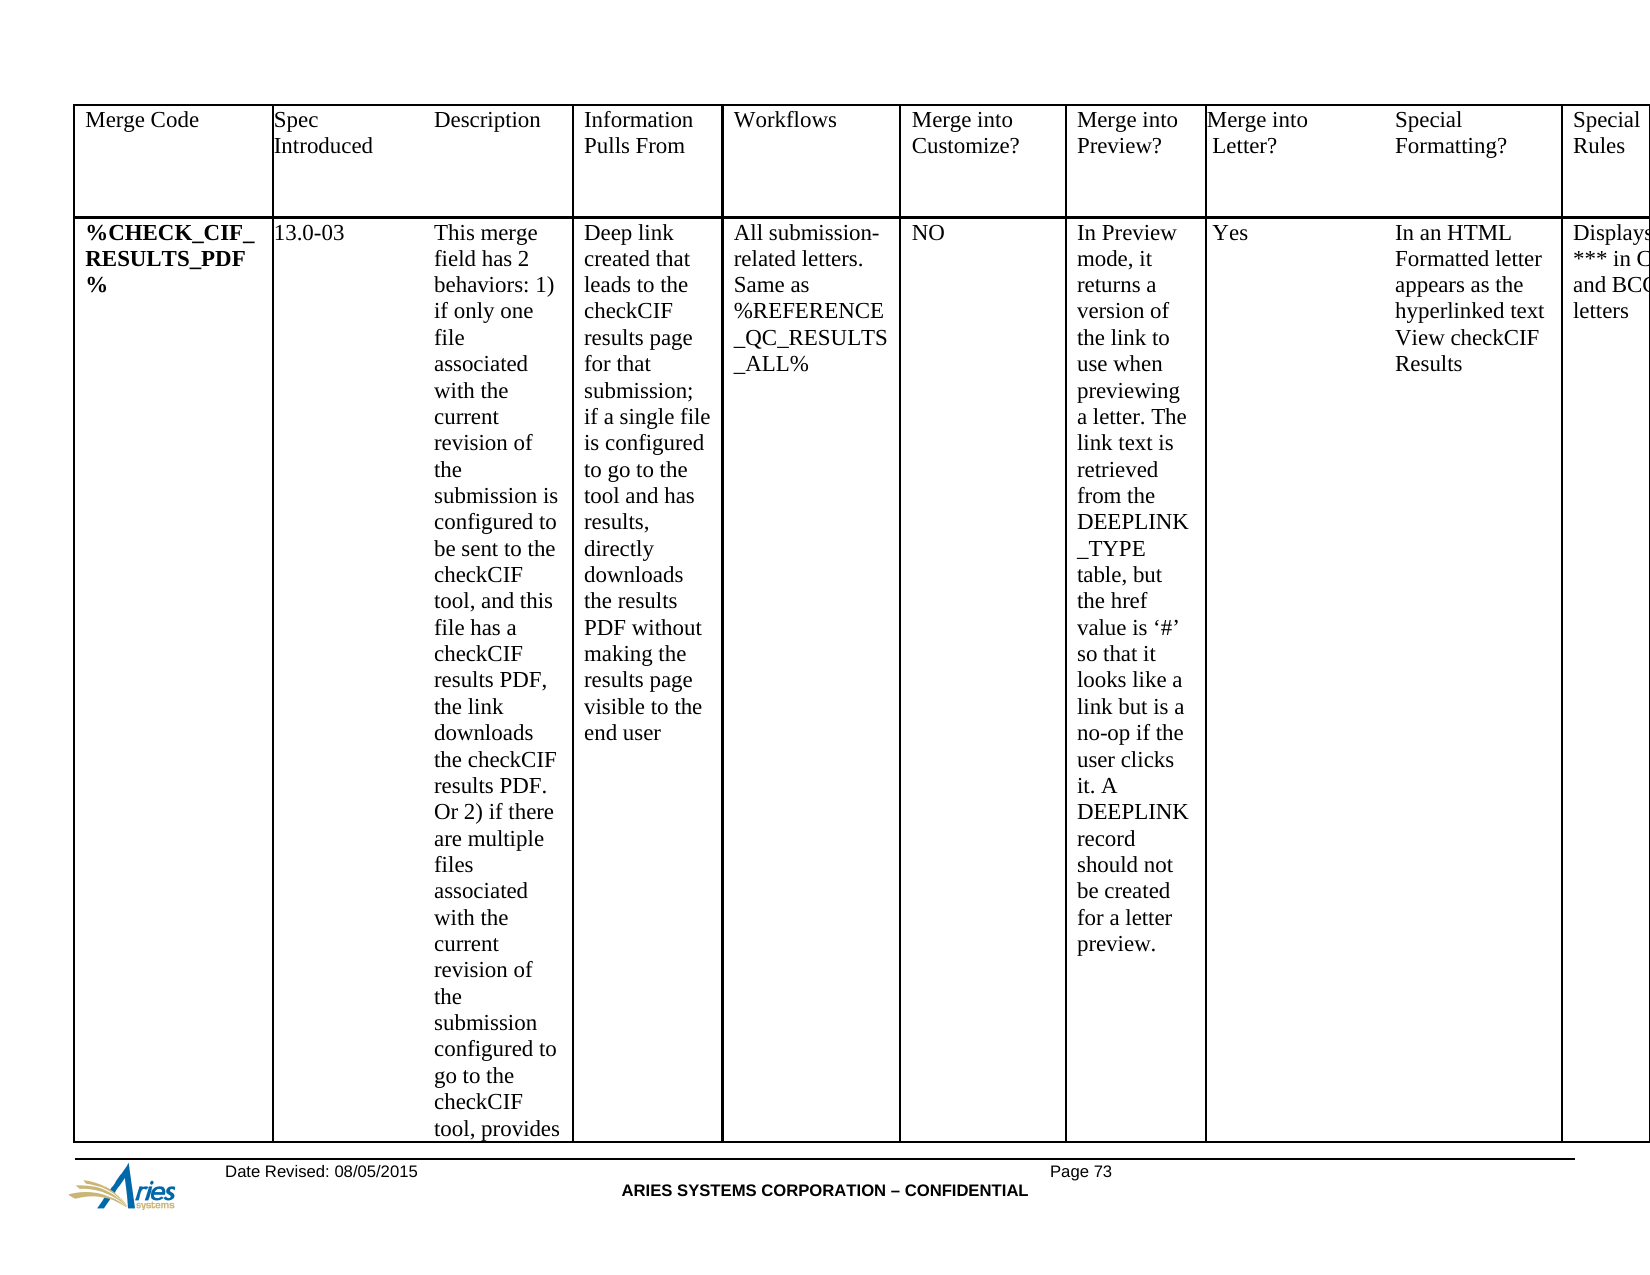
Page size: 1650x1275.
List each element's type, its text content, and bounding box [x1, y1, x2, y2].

table_header Merge Code [75, 106, 272, 216]
table_cell Yes [1207, 219, 1384, 1141]
table_header Workflows [724, 106, 899, 216]
table_cell In an HTML Formatted letter appears as the hyperlinked text View checkCIF Results [1384, 219, 1561, 1141]
table_cell 13.0-03 [274, 219, 423, 1141]
table_header Merge into Customize? [901, 106, 1065, 216]
table_header Special Rules [1563, 106, 1649, 216]
table_header Merge into Preview? [1067, 106, 1205, 216]
table_header Information Pulls From [574, 106, 721, 216]
table_cell %CHECK_CIF_RESULTS_PDF% [75, 219, 272, 1141]
table_cell NO [901, 219, 1065, 1141]
table_header Spec Introduced [274, 106, 423, 216]
table_header Merge into Letter? [1207, 106, 1384, 216]
table_cell All submission-related letters. Same as %REFERENCE_QC_RESULTS_ALL% [724, 219, 899, 1141]
table_header Description [423, 106, 572, 216]
picture [68, 1163, 175, 1210]
table_header Special Formatting? [1384, 106, 1561, 216]
table_cell Displays as *** in CC and BCC letters [1563, 219, 1649, 1141]
